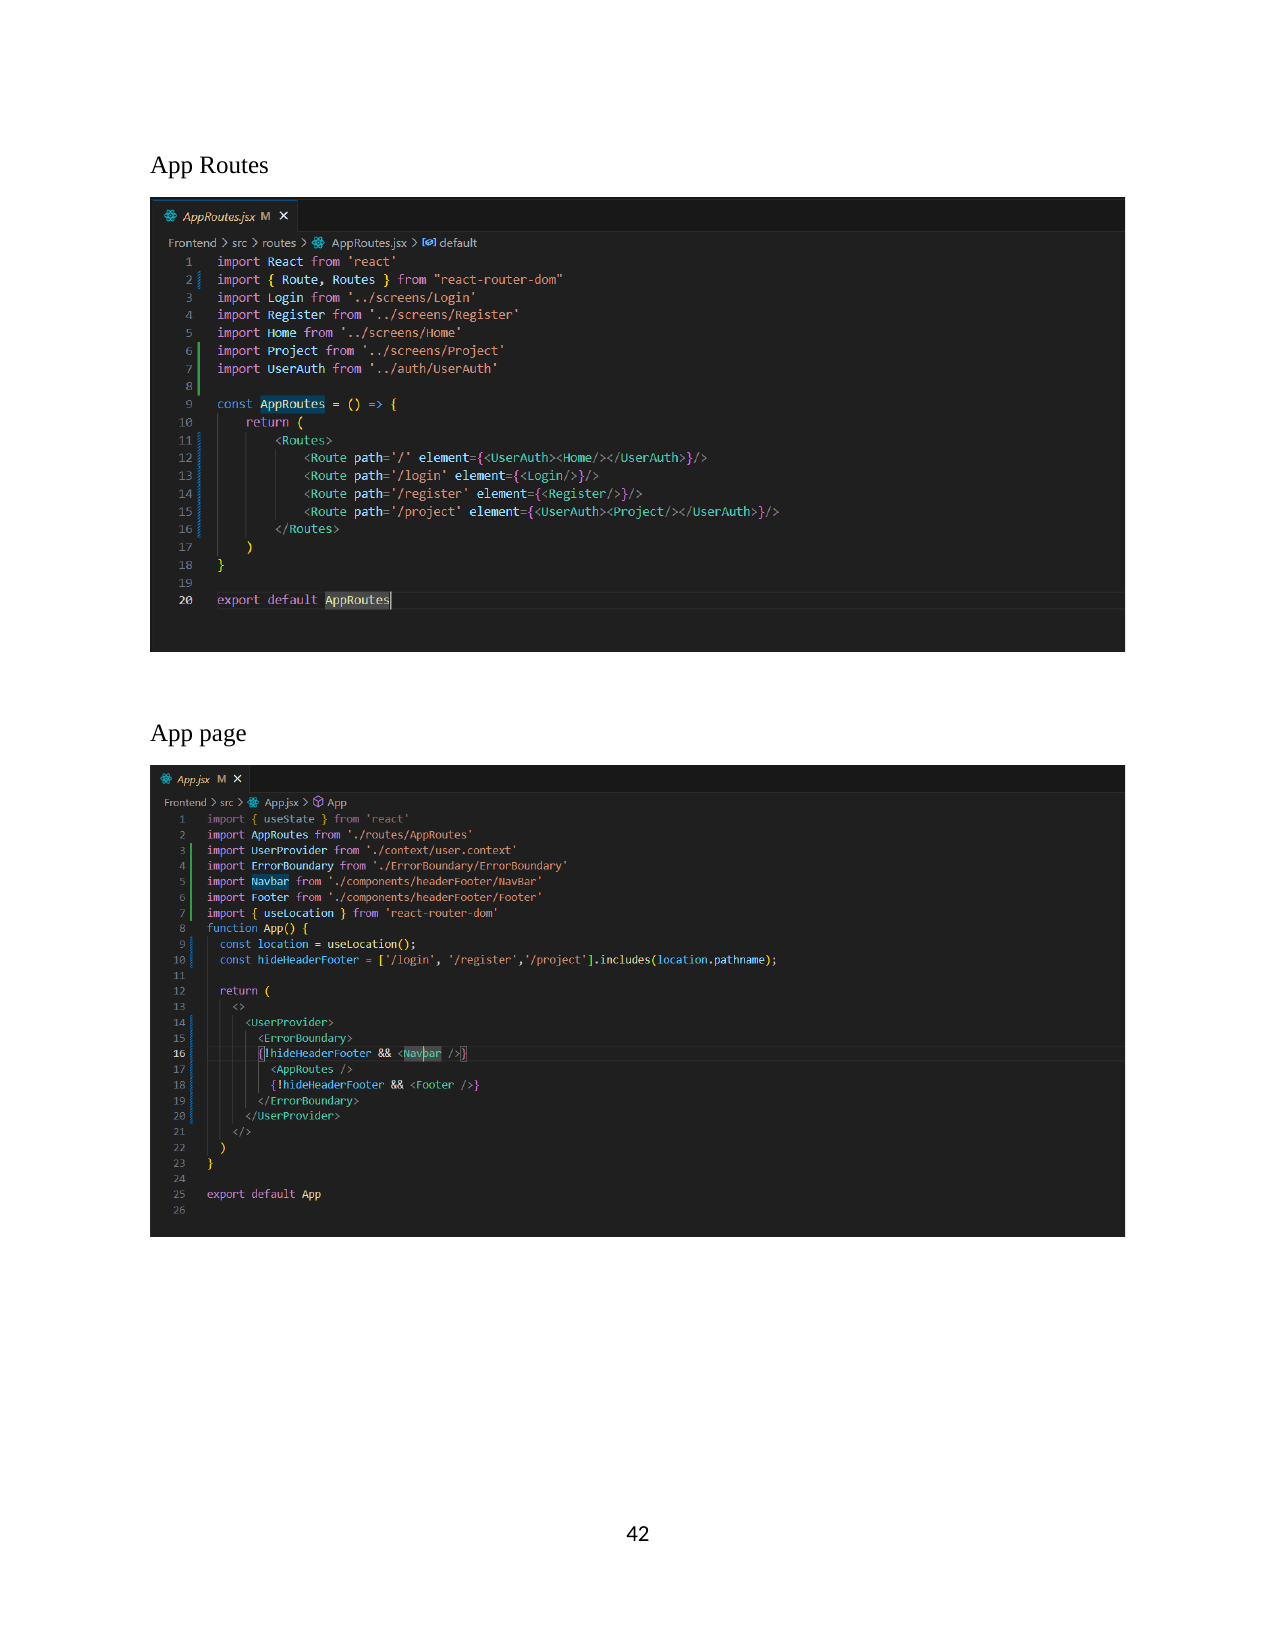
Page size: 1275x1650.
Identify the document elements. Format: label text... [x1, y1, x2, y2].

picture [150, 197, 1125, 652]
picture [150, 765, 1125, 1237]
text App page [150, 718, 1125, 746]
text App Routes [150, 150, 1125, 179]
